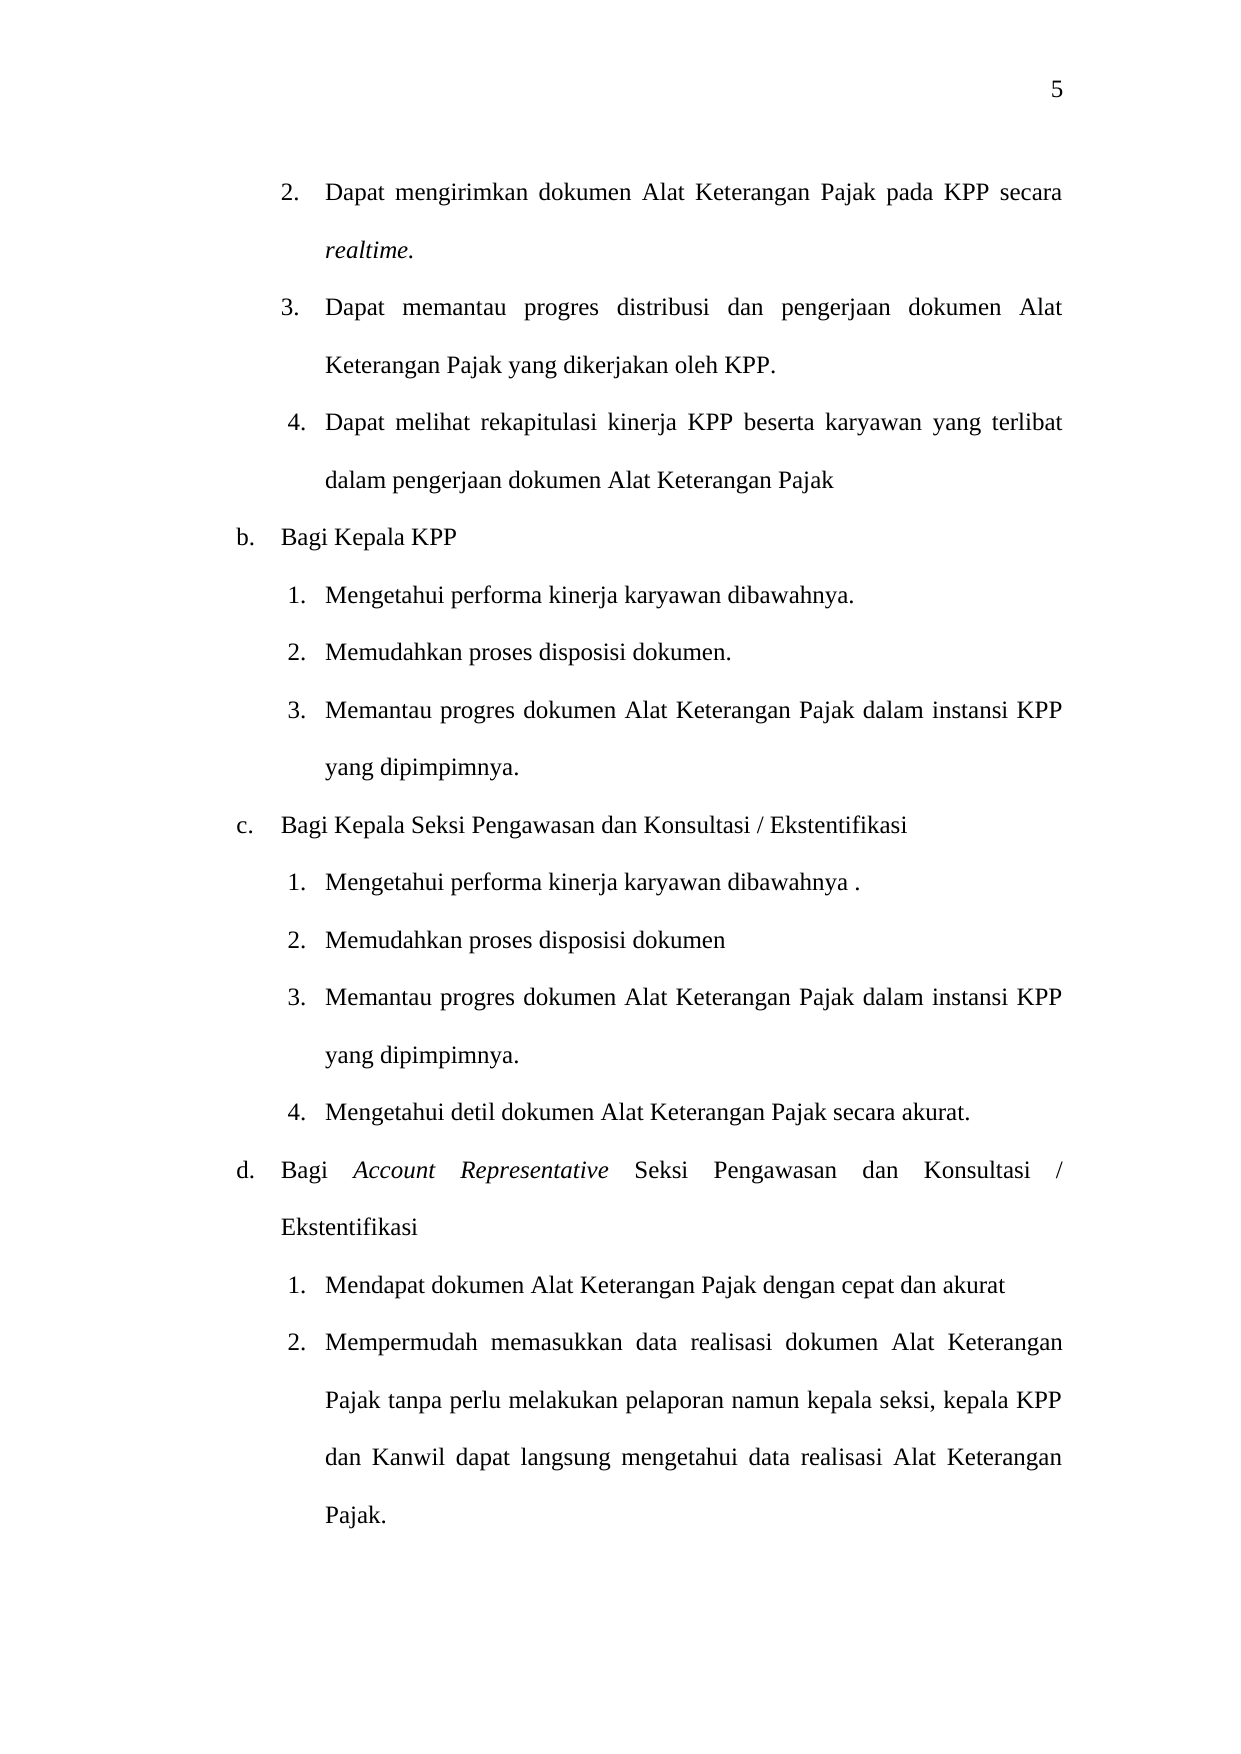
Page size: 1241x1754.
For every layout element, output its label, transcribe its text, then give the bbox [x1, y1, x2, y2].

list Bagi Kepala KPP [236, 522, 1063, 551]
list Bagi Account Representative Seksi Pengawasan dan Konsultasi / Ekstentifikasi [236, 1155, 1063, 1241]
list Dapat mengirimkan dokumen Alat Keterangan Pajak pada KPP secara realtime. [281, 177, 1063, 263]
list Bagi Kepala Seksi Pengawasan dan Konsultasi / Ekstentifikasi [236, 810, 1063, 838]
list Mengetahui performa kinerja karyawan dibawahnya. [287, 580, 1063, 608]
list Dapat memantau progres distribusi dan pengerjaan dokumen Alat Keterangan Pajak yang dikerjakan oleh KPP. [281, 292, 1063, 378]
list Memudahkan proses disposisi dokumen [287, 925, 1063, 953]
list Memantau progres dokumen Alat Keterangan Pajak dalam instansi KPP yang dipimpimnya. [287, 982, 1063, 1068]
list Mengetahui detil dokumen Alat Keterangan Pajak secara akurat. [287, 1097, 1063, 1126]
list Mendapat dokumen Alat Keterangan Pajak dengan cepat dan akurat [287, 1270, 1063, 1298]
list Memudahkan proses disposisi dokumen. [287, 637, 1063, 666]
list Dapat melihat rekapitulasi kinerja KPP beserta karyawan yang terlibat dalam pengerjaan dokumen Alat Keterangan Pajak [287, 407, 1063, 493]
list Mempermudah memasukkan data realisasi dokumen Alat Keterangan Pajak tanpa perlu melakukan pelaporan namun kepala seksi, kepala KPP dan Kanwil dapat langsung mengetahui data realisasi Alat Keterangan Pajak. [287, 1327, 1063, 1528]
list Mengetahui performa kinerja karyawan dibawahnya . [287, 867, 1063, 896]
list Memantau progres dokumen Alat Keterangan Pajak dalam instansi KPP yang dipimpimnya. [287, 695, 1063, 781]
